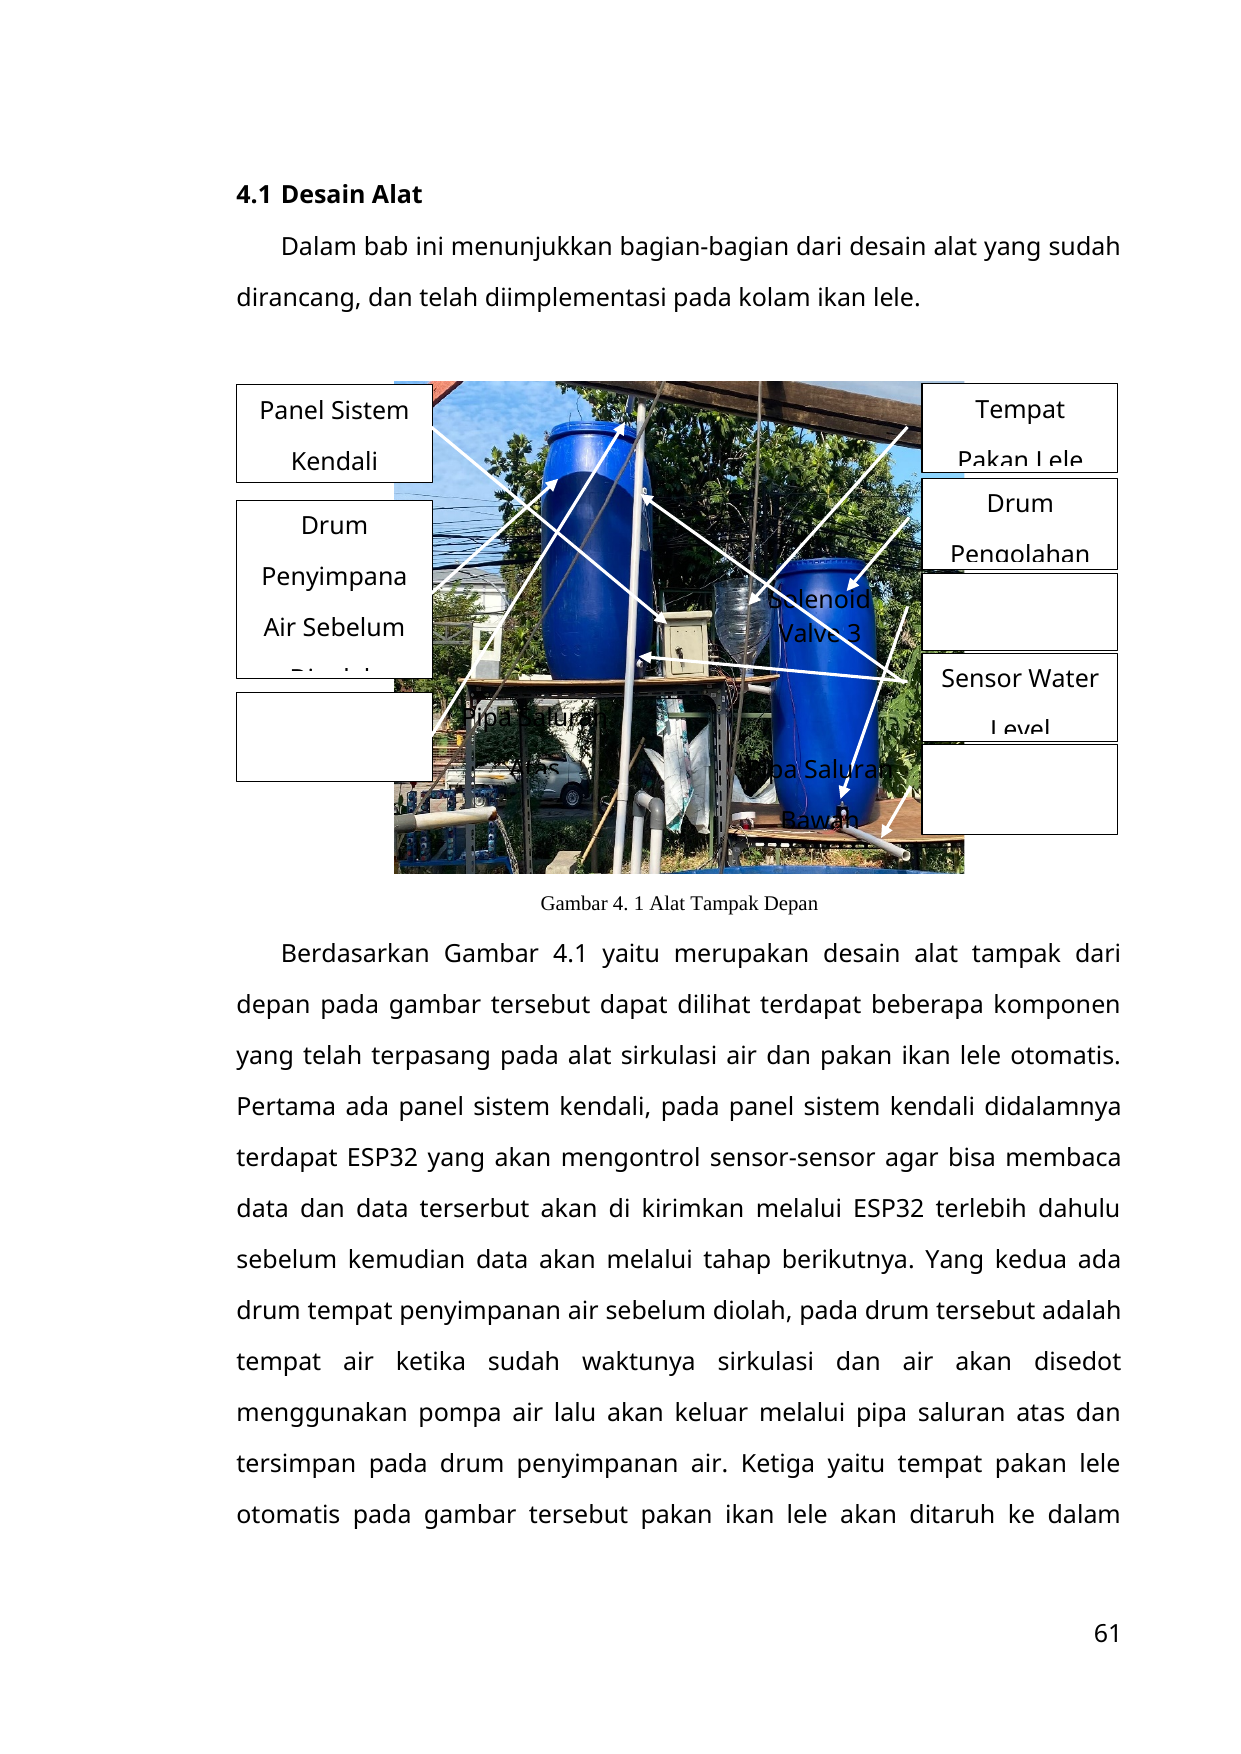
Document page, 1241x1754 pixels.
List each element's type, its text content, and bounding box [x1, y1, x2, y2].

list Desain Alat [236, 177, 1122, 211]
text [236, 935, 1122, 1531]
text Dalam bab ini menunjukkan bagian-bagian dari desain alat yang sudah dirancang, dan telah diimplementasi pada kolam ikan lele. [236, 228, 1122, 313]
picture [394, 381, 965, 874]
picture [394, 432, 523, 588]
picture [394, 510, 554, 728]
text Gambar 4. 1 Alat Tampak Depan [236, 891, 1122, 914]
